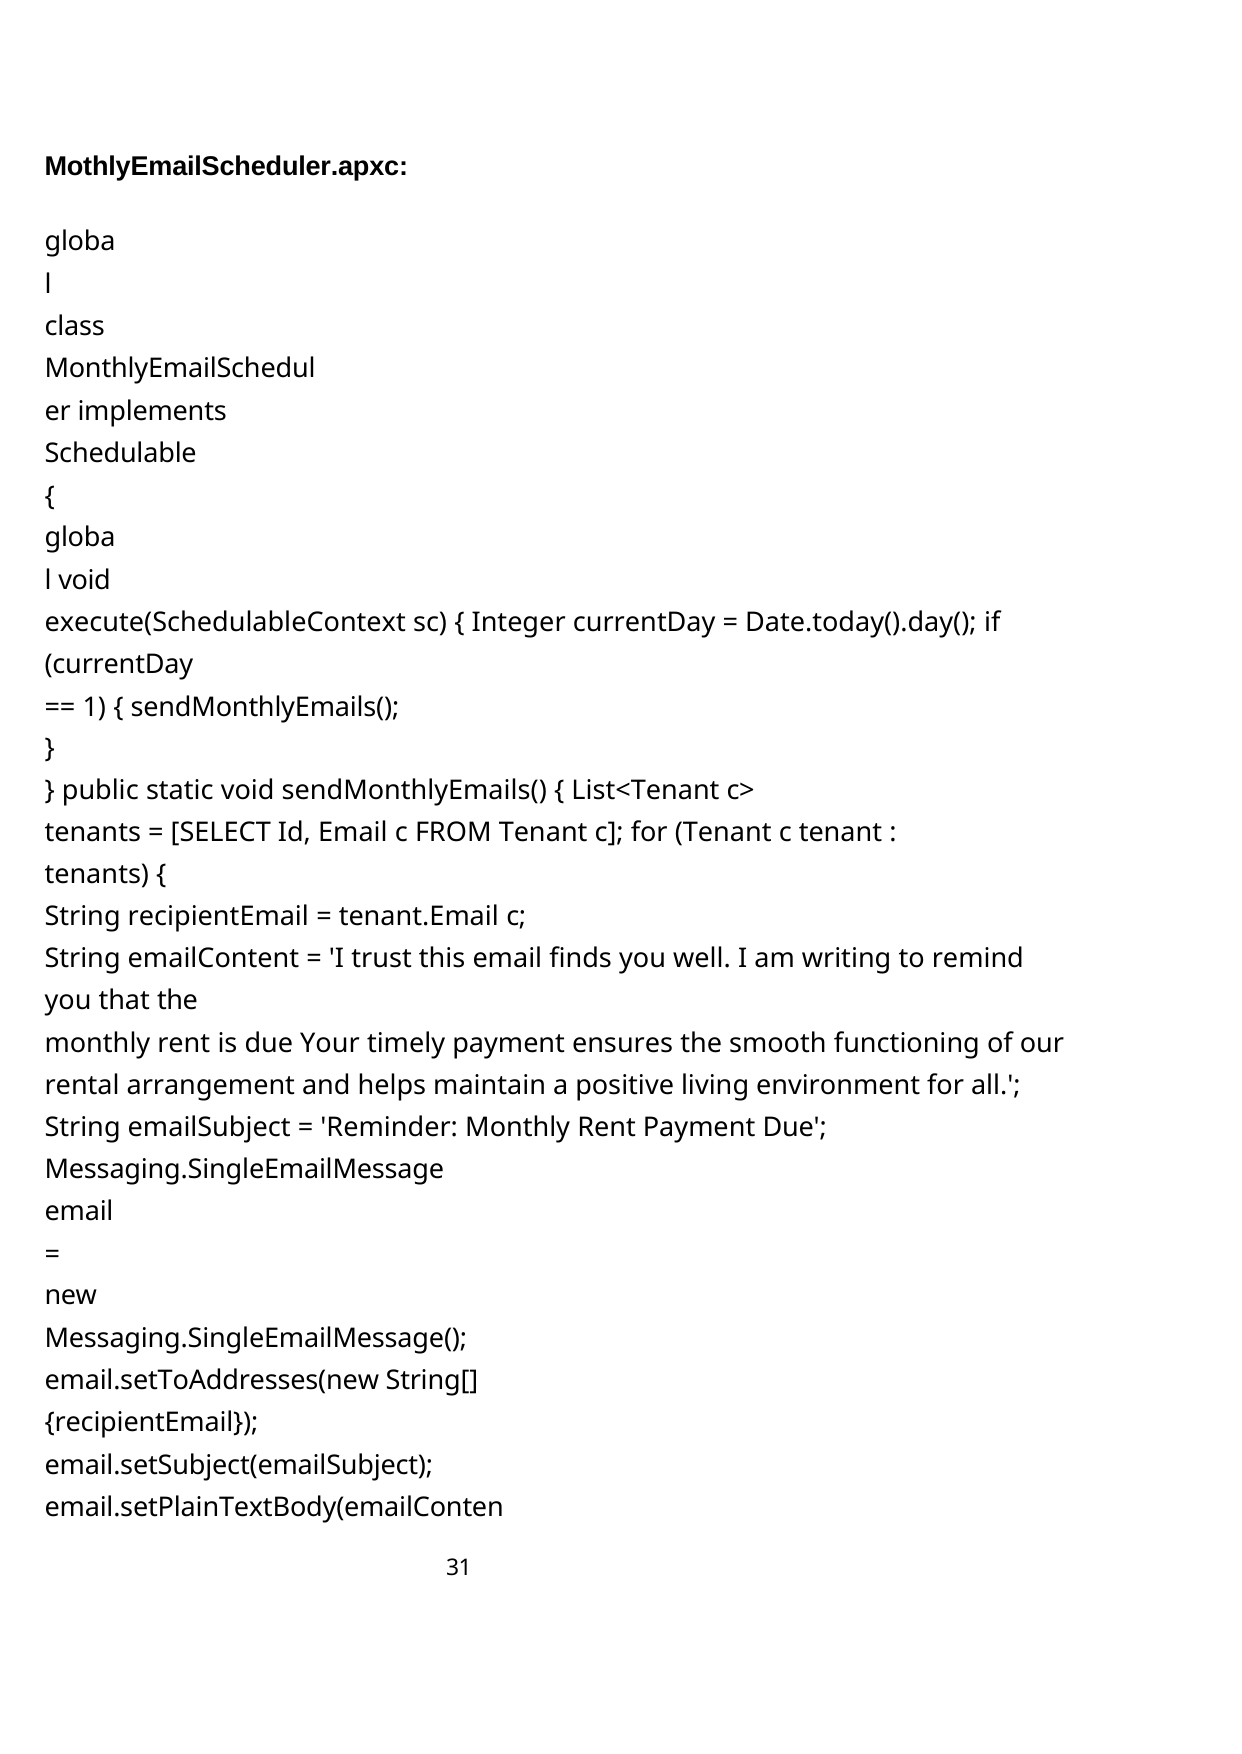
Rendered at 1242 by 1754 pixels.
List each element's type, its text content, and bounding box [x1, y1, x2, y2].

subtitle MothlyEmailScheduler.apxc: [44, 150, 1094, 181]
text global void [44, 518, 117, 597]
text execute(SchedulableContext sc) { Integer currentDay = Date.today().day(); if (currentDay [44, 602, 1077, 682]
text = [44, 1234, 1094, 1271]
text String emailSubject = 'Reminder: Monthly Rent Payment Due'; [44, 1108, 1094, 1145]
text { [44, 476, 1094, 513]
text String recipientEmail = tenant.Email c; [44, 897, 1094, 934]
text String emailContent = 'I trust this email finds you well. I am writing to remind you that the [44, 938, 1077, 1018]
text == 1) { sendMonthlyEmails(); [44, 687, 1094, 724]
text Messaging.SingleEmailMessage email [44, 1149, 491, 1229]
text monthly rent is due Your timely payment ensures the smooth functioning of our rental arrangement and helps maintain a positive living environment for all.'; [44, 1023, 1094, 1102]
text } public static void sendMonthlyEmails() { List<Tenant c> [44, 770, 1094, 807]
text MonthlyEmailScheduler implements Schedulable [44, 349, 329, 471]
text } [44, 729, 1094, 766]
text tenants = [SELECT Id, Email c FROM Tenant c]; for (Tenant c tenant : tenants) { [44, 812, 970, 891]
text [44, 1276, 509, 1524]
text global class [44, 222, 117, 343]
